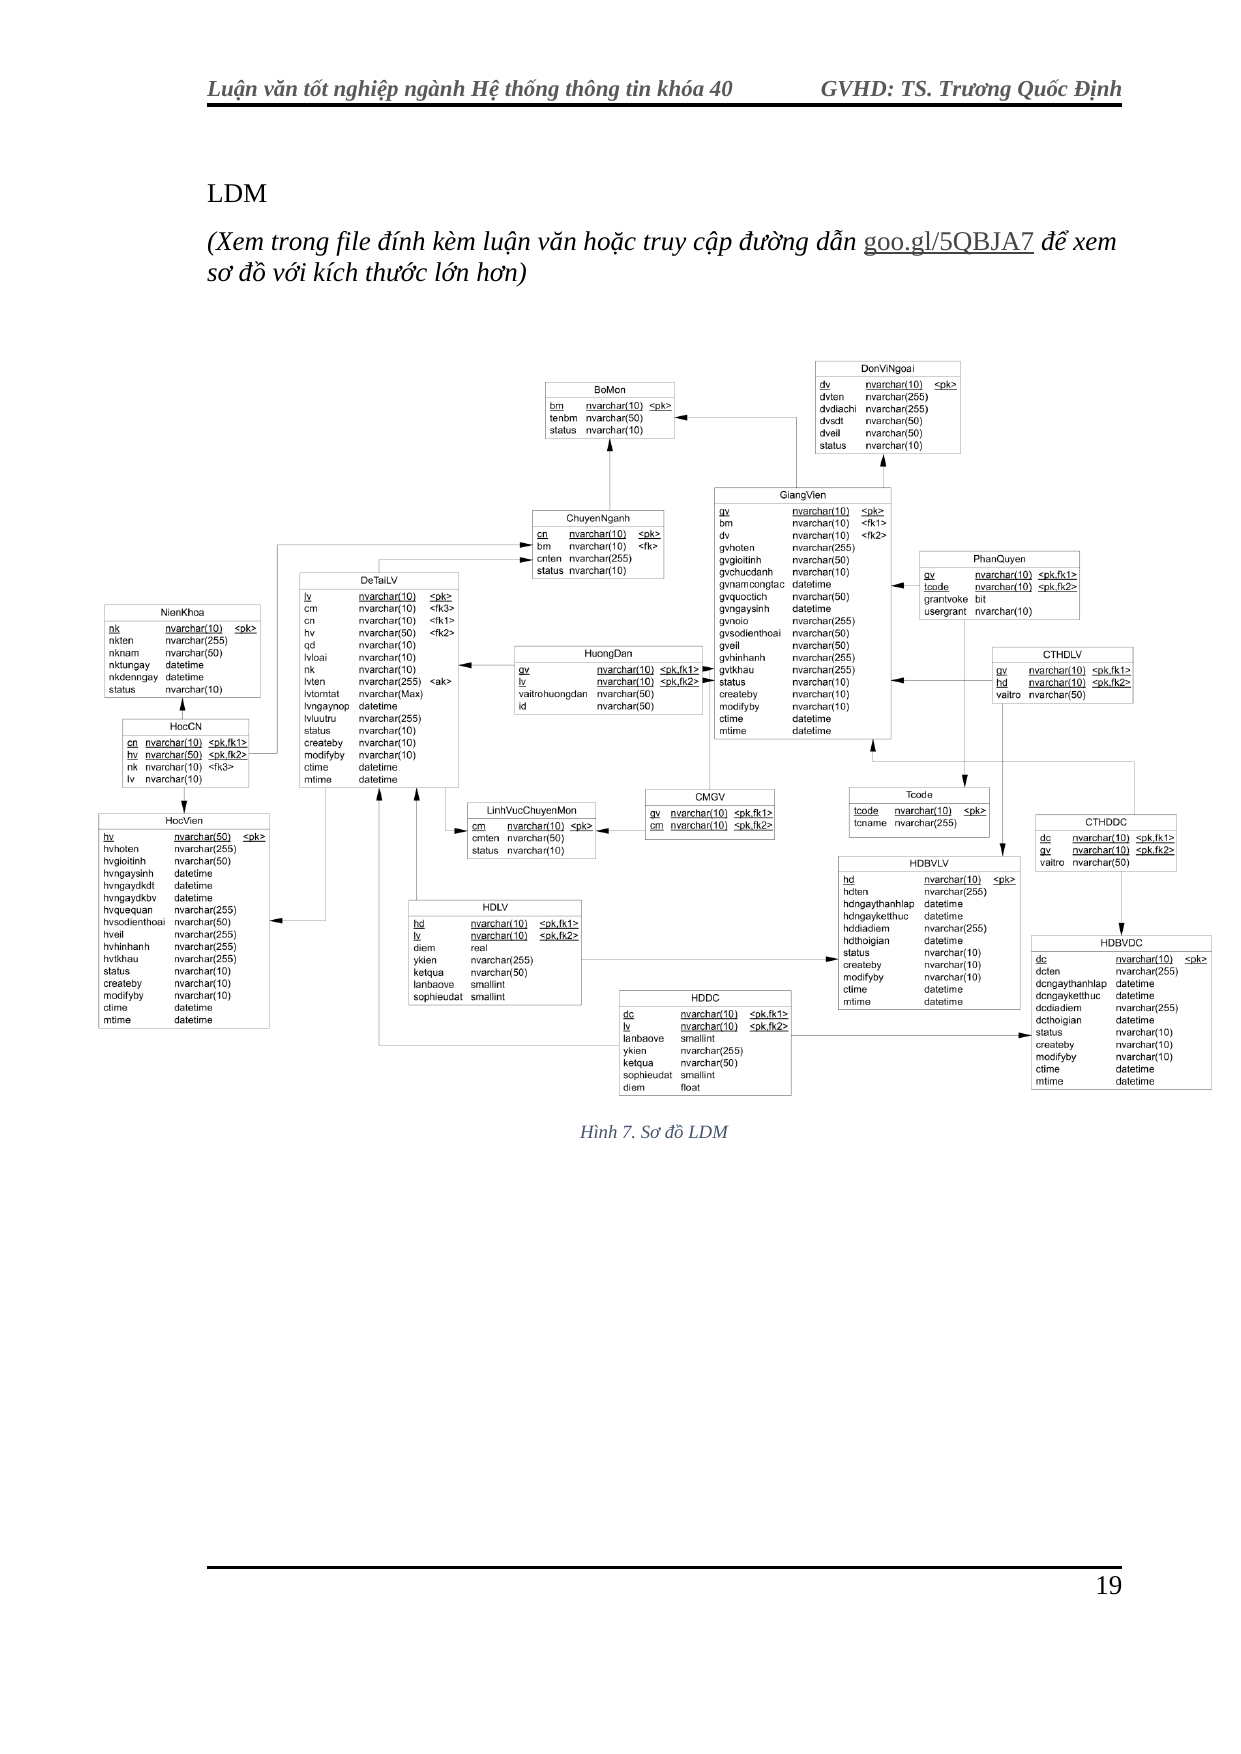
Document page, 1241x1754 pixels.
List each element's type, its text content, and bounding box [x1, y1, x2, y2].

text (Xem trong file đính kèm luận văn hoặc truy cập đường dẫn goo.gl/5QBJA7 để xem sơ đồ với kích thước lớn hơn) [207, 225, 1122, 287]
text LDM [207, 177, 1122, 208]
picture [85, 342, 1222, 1112]
